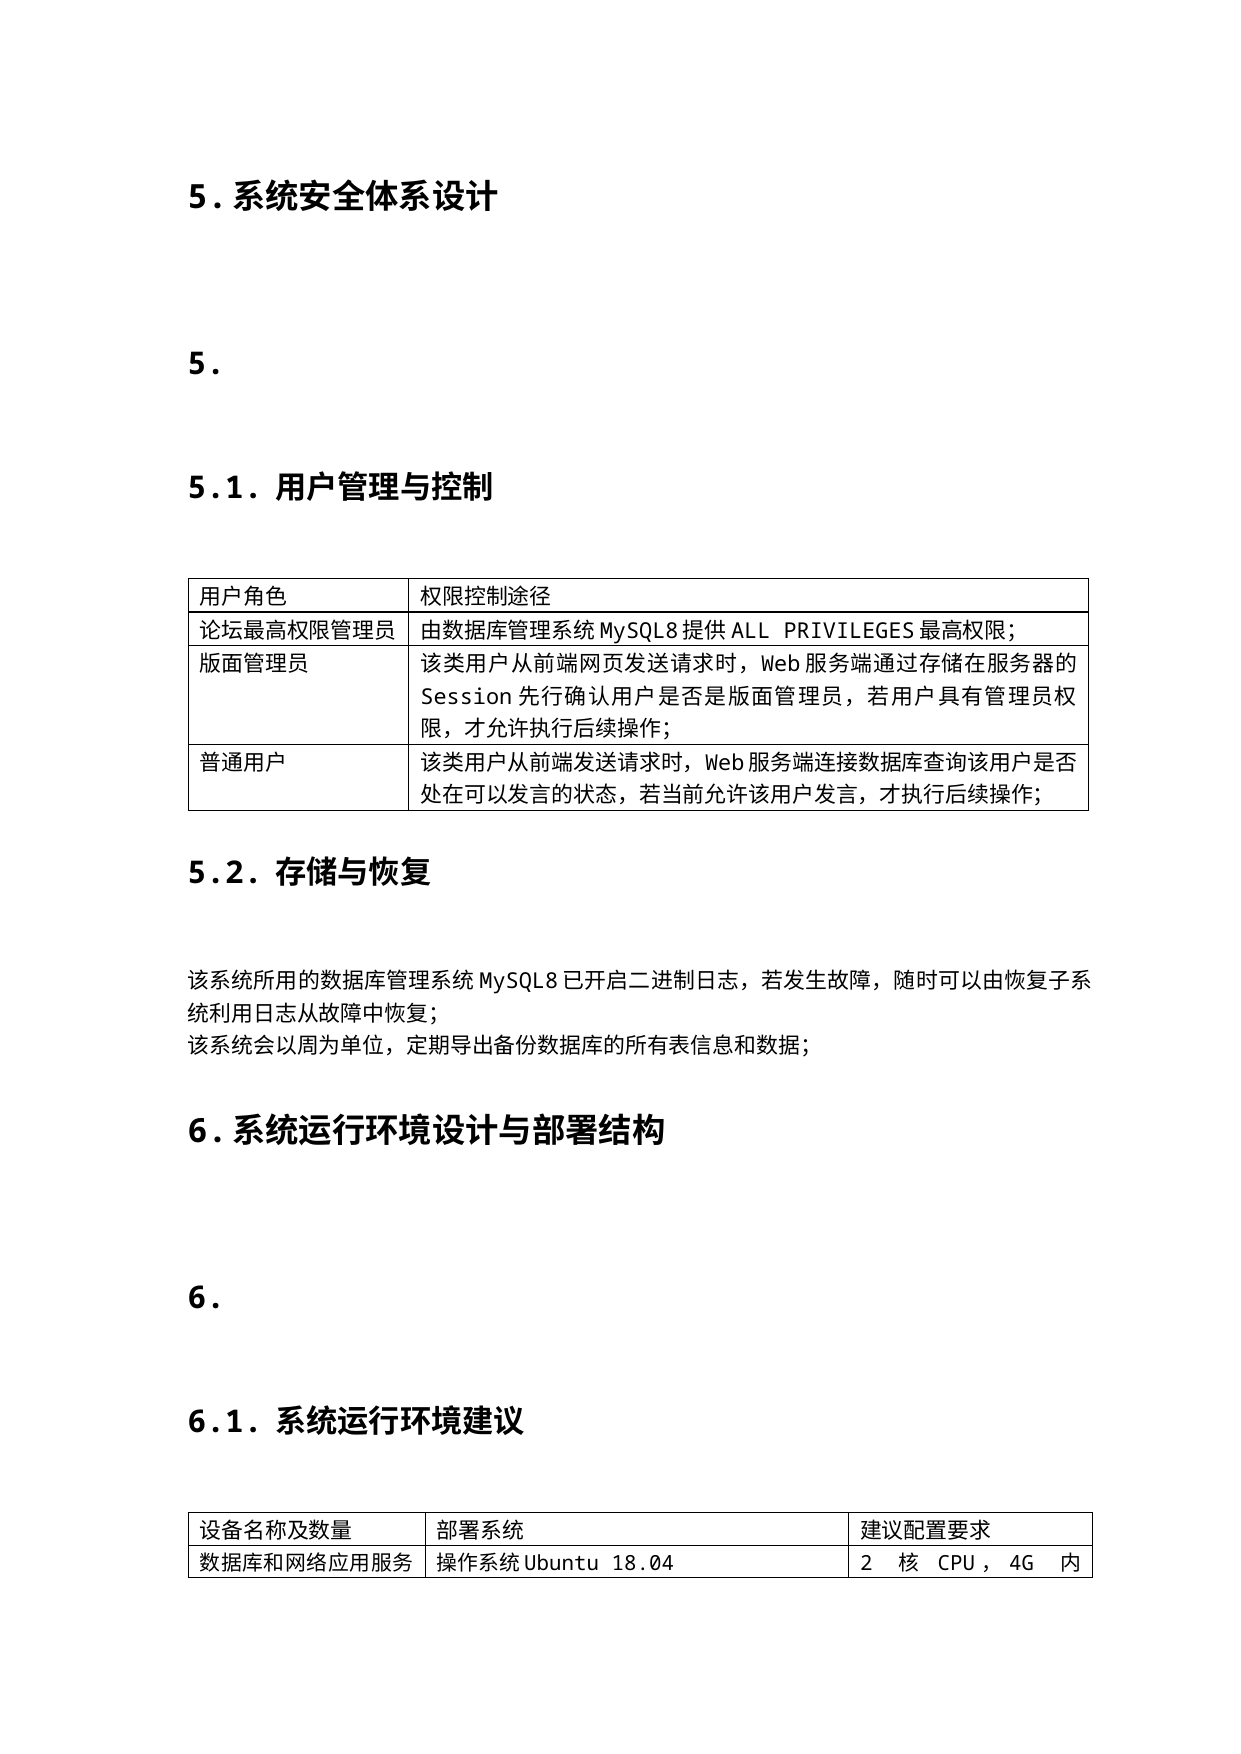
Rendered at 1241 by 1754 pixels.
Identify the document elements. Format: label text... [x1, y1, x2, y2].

table_header 用户角色 [189, 579, 408, 611]
subtitle 存储与恢复 [187, 838, 1093, 903]
table_cell 由数据库管理系统MySQL8提供ALL PRIVILEGES最高权限； [409, 613, 1088, 645]
text 该系统会以周为单位，定期导出备份数据库的所有表信息和数据； [187, 1028, 1093, 1060]
table_cell 论坛最高权限管理员 [189, 613, 408, 645]
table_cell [426, 1546, 848, 1577]
table_cell 普通用户 [189, 745, 408, 809]
table_cell 数据库和网络应用服务器，1台 [189, 1546, 425, 1577]
subtitle 系统运行环境建议 [187, 1387, 1093, 1452]
text 该系统所用的数据库管理系统MySQL8已开启二进制日志，若发生故障，随时可以由恢复子系统利用日志从故障中恢复； [187, 963, 1093, 1028]
table_cell 该类用户从前端网页发送请求时，Web服务端通过存储在服务器的Session先行确认用户是否是版面管理员，若用户具有管理员权限，才允许执行后续操作； [409, 646, 1088, 743]
subtitle 系统安全体系设计 [187, 162, 1093, 227]
table_cell 该类用户从前端发送请求时，Web服务端连接数据库查询该用户是否处在可以发言的状态，若当前允许该用户发言，才执行后续操作； [409, 745, 1088, 809]
table_header 部署系统 [426, 1513, 848, 1545]
subtitle 系统运行环境设计与部署结构 [187, 1096, 1093, 1161]
table_header 设备名称及数量 [189, 1513, 425, 1545]
subtitle 用户管理与控制 [187, 453, 1093, 518]
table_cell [849, 1546, 1092, 1577]
table_header 权限控制途径 [409, 579, 1088, 611]
table_cell 版面管理员 [189, 646, 408, 743]
table_header 建议配置要求 [849, 1513, 1092, 1545]
